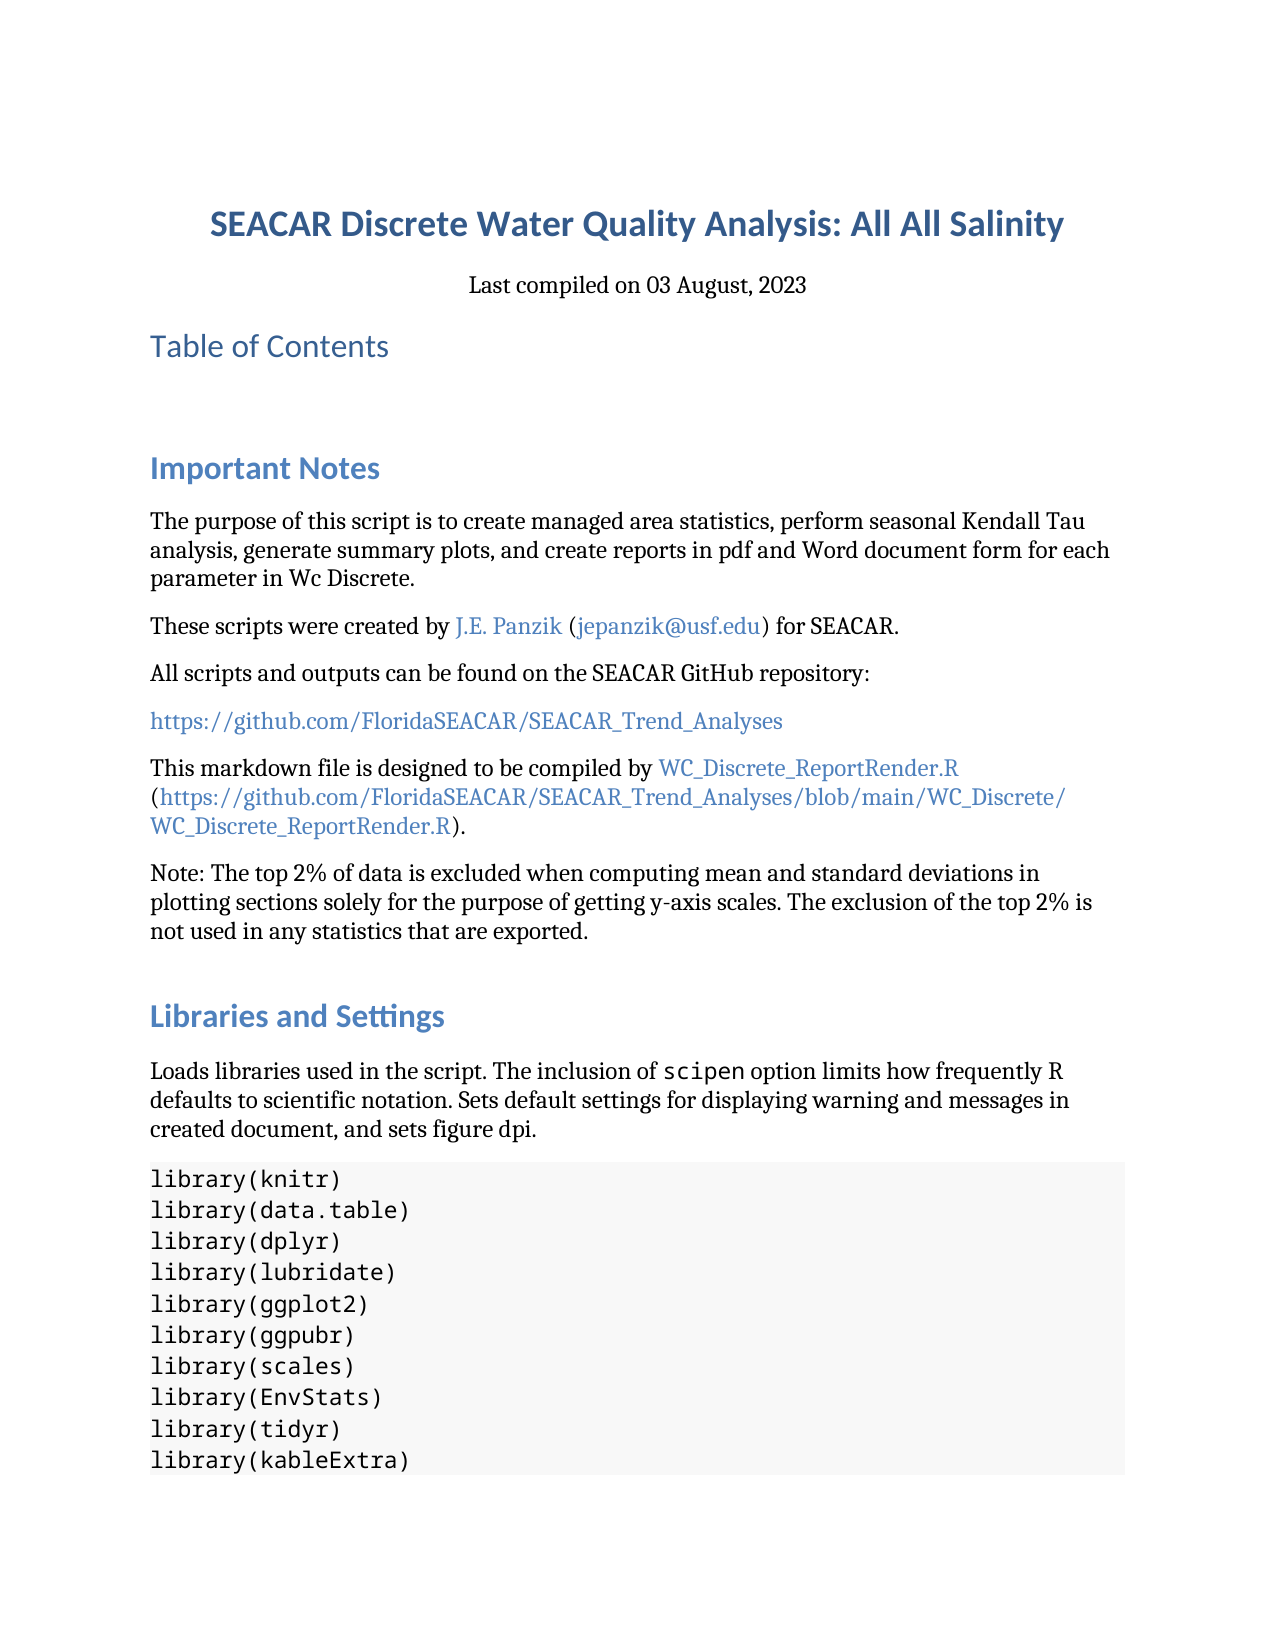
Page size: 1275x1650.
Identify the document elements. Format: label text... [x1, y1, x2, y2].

text Loads libraries used in the script. The inclusion of scipen option limits how frequently R defaults to scientific notation. Sets default settings for displaying warning and messages in created document, and sets figure dpi. [150, 1055, 1125, 1144]
text The purpose of this script is to create managed area statistics, perform seasonal Kendall Tau analysis, generate summary plots, and create reports in pdf and Word document form for each parameter in Wc Discrete. [150, 507, 1125, 593]
text Note: The top 2% of data is excluded when computing mean and standard deviations in plotting sections solely for the purpose of getting y-axis scales. The exclusion of the top 2% is not used in any statistics that are exported. [150, 859, 1125, 946]
text Last compiled on 03 August, 2023 [150, 271, 1125, 299]
title SEACAR Discrete Water Quality Analysis: All All Salinity [150, 200, 1125, 246]
subtitle Libraries and Settings [150, 996, 1125, 1036]
text https://github.com/FloridaSEACAR/SEACAR_Trend_Analyses [150, 707, 1125, 736]
text This markdown file is designed to be compiled by WC_Discrete_ReportRender.R (https://github.com/FloridaSEACAR/SEACAR_Trend_Analyses/blob/main/WC_Discrete/WC_Discrete_ReportRender.R). [150, 754, 1125, 841]
text These scripts were created by J.E. Panzik (jepanzik@usf.edu) for SEACAR. [150, 612, 1125, 641]
text All scripts and outputs can be found on the SEACAR GitHub repository: [150, 659, 1125, 688]
subtitle Important Notes [150, 447, 1125, 488]
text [150, 1162, 1125, 1475]
